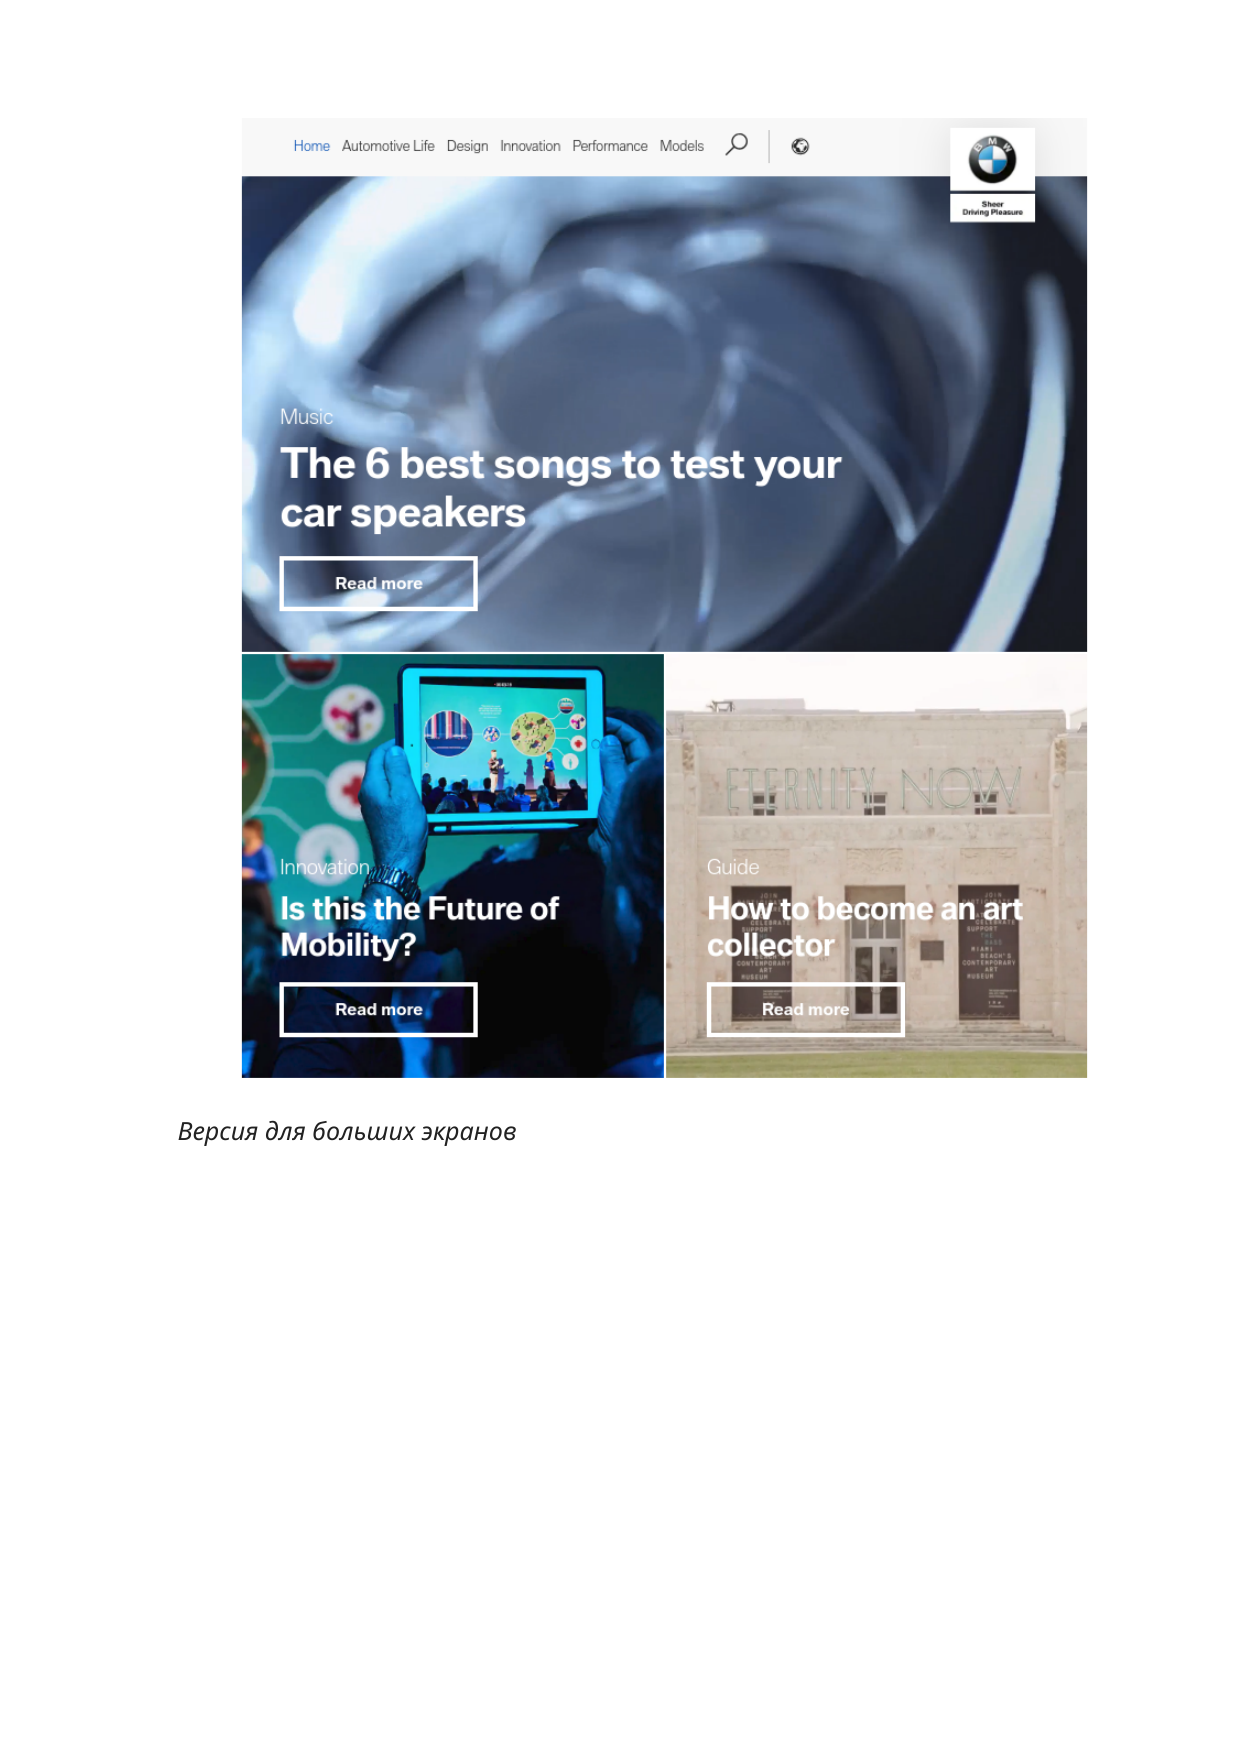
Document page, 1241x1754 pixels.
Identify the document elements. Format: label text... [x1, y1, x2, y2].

picture [241, 118, 1088, 1089]
text Версия для больших экранов [177, 1113, 1152, 1147]
